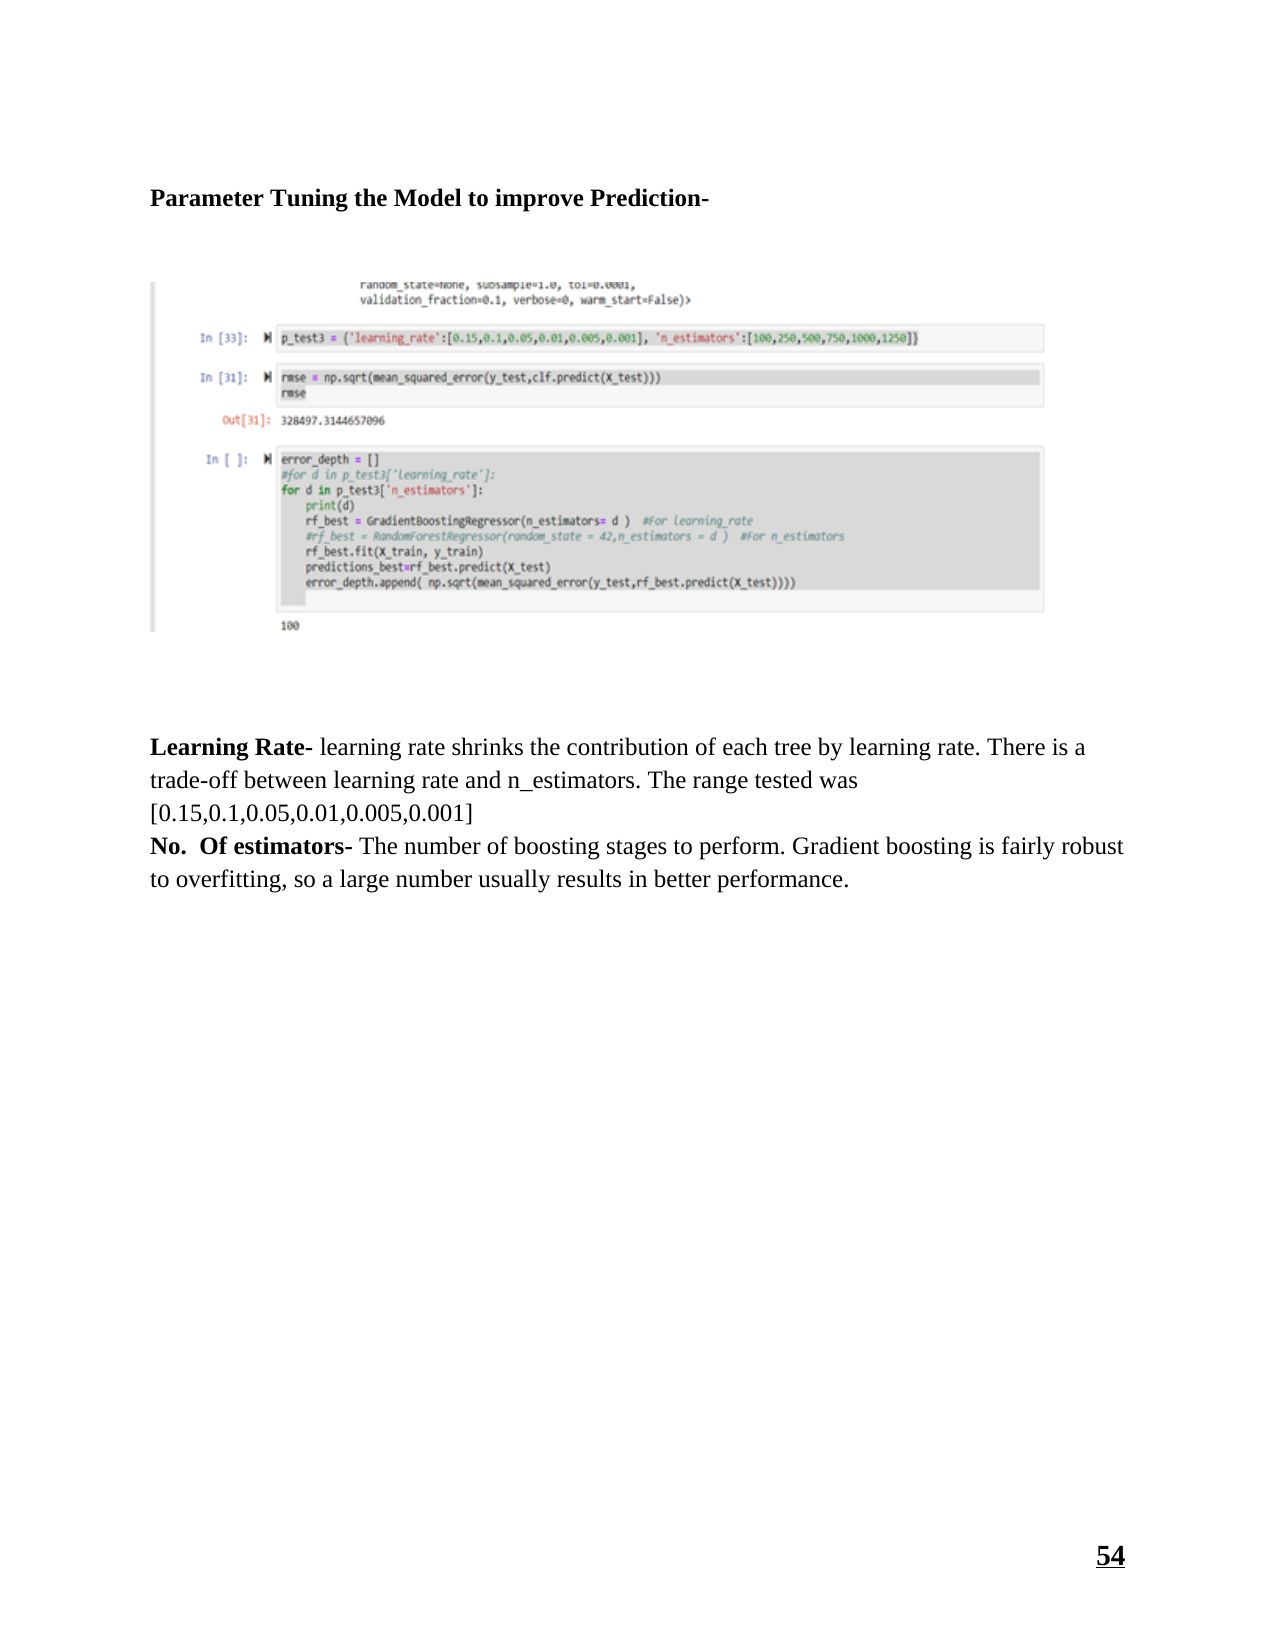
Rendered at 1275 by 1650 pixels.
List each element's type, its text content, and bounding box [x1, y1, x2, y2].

picture [150, 282, 1046, 632]
text Parameter Tuning the Model to improve Prediction- [150, 183, 1125, 212]
text Learning Rate- learning rate shrinks the contribution of each tree by learning rate. There is a trade-off between learning rate and n_estimators. The range tested was [0.15,0.1,0.05,0.01,0.005,0.001] [150, 732, 1125, 827]
text No. Of estimators- The number of boosting stages to perform. Gradient boosting is fairly robust to overfitting, so a large number usually results in better performance. [150, 831, 1125, 893]
